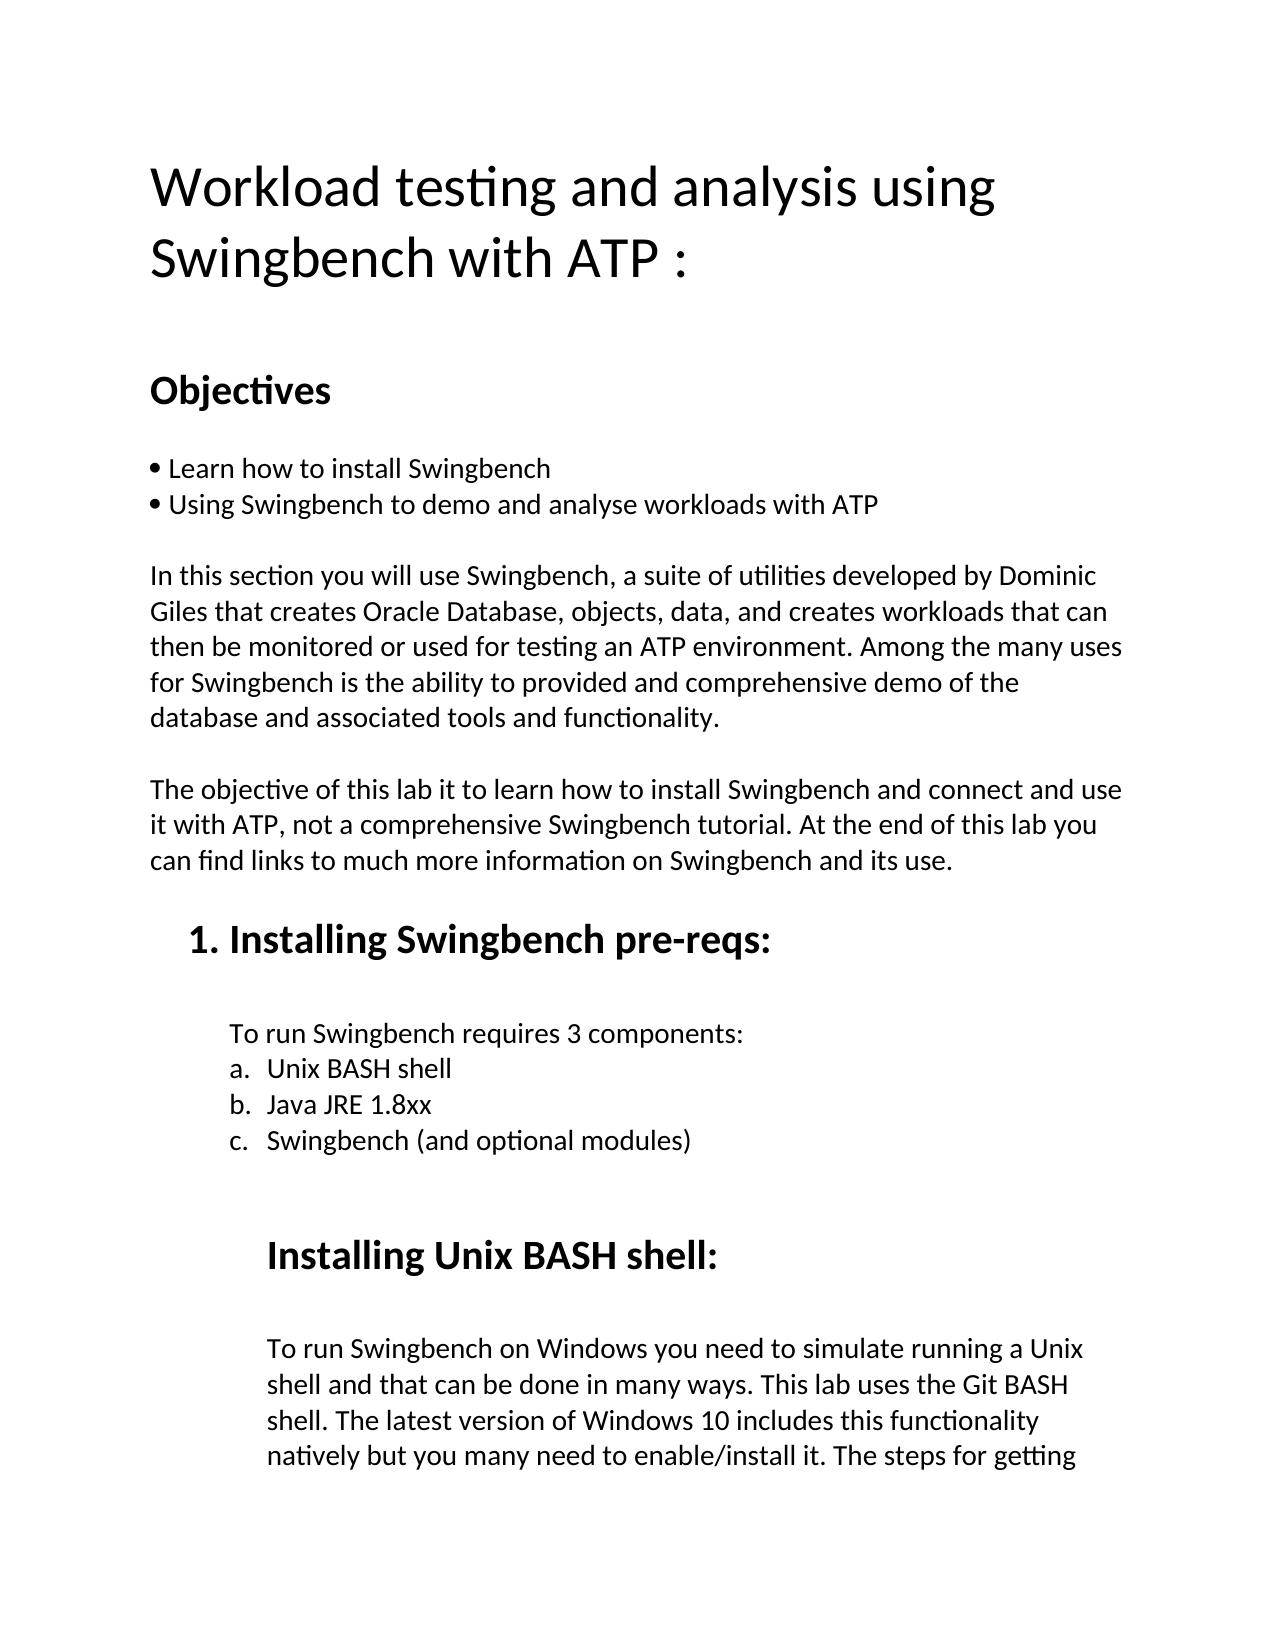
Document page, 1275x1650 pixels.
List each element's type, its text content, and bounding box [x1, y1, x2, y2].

list Swingbench (and optional modules) [229, 1122, 1125, 1157]
list Installing Swingbench pre-reqs: [187, 913, 1125, 964]
text To run Swingbench requires 3 components: [229, 1015, 1125, 1051]
text Workload testing and analysis using Swingbench with ATP : [150, 150, 1125, 292]
text In this section you will use Swingbench, a suite of utilities developed by Dominic Giles that creates Oracle Database, objects, data, and creates workloads that can then be monitored or used for testing an ATP environment. Among the many uses for Swingbench is the ability to provided and comprehensive demo of the database and associated tools and functionality. [150, 557, 1125, 735]
text Using Swingbench to demo and analyse workloads with ATP [150, 486, 1125, 521]
text The objective of this lab it to learn how to install Swingbench and connect and use it with ATP, not a comprehensive Swingbench tutorial. At the end of this lab you can find links to much more information on Swingbench and its use. [150, 771, 1125, 878]
text Objectives [150, 364, 1125, 414]
list Java JRE 1.8xx [229, 1086, 1125, 1122]
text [267, 1330, 1125, 1473]
text Learn how to install Swingbench [150, 450, 1125, 486]
list Unix BASH shell [229, 1051, 1125, 1086]
text Installing Unix BASH shell: [267, 1229, 1125, 1279]
